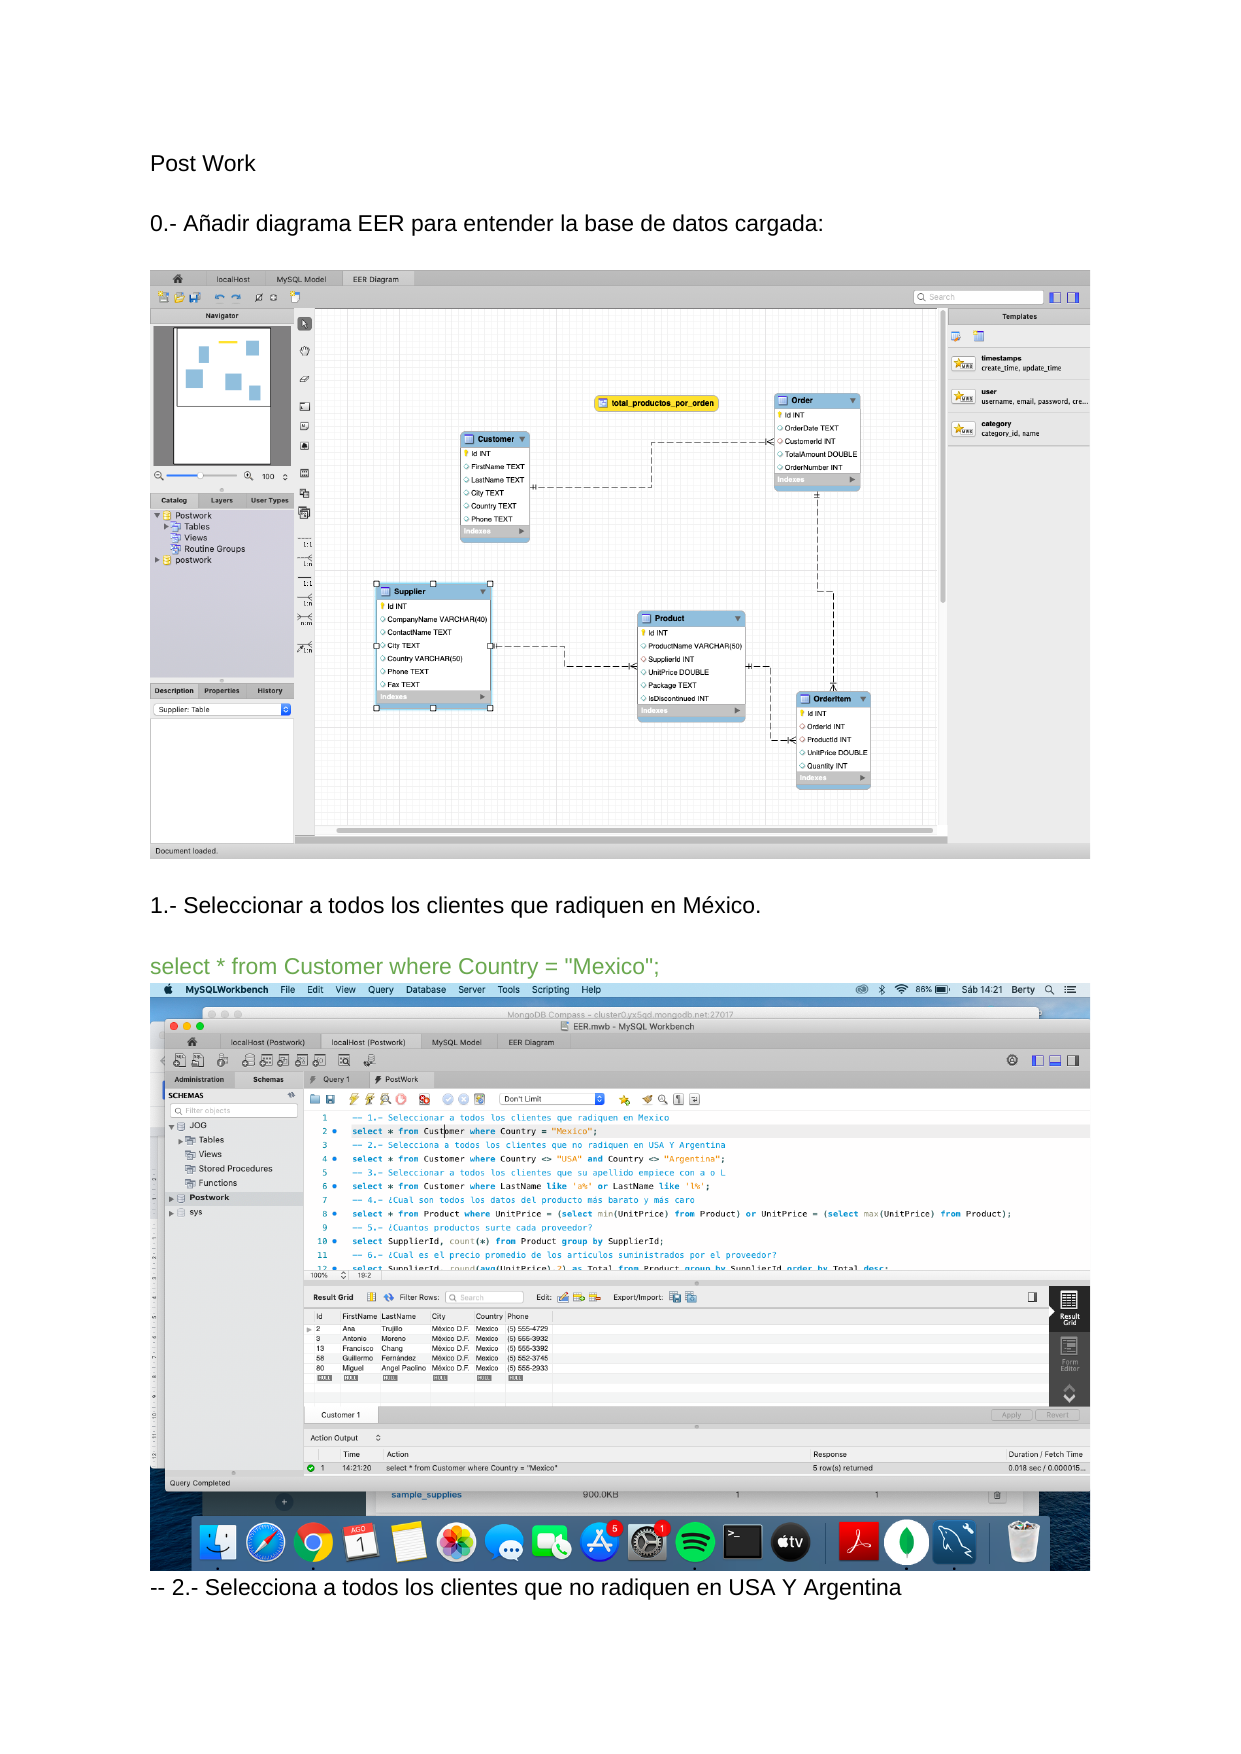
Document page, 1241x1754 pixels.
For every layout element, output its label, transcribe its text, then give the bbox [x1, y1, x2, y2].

picture [150, 983, 1091, 1571]
text select * from Customer where Country = "Mexico"; [150, 953, 1090, 979]
text 1.- Seleccionar a todos los clientes que radiquen en México. [150, 892, 1090, 919]
text 0.- Añadir diagrama EER para entender la base de datos cargada: [150, 210, 1090, 237]
picture [150, 270, 1091, 859]
text Post Work [150, 150, 1090, 176]
text -- 2.- Selecciona a todos los clientes que no radiquen en USA Y Argentina [150, 1574, 1090, 1601]
